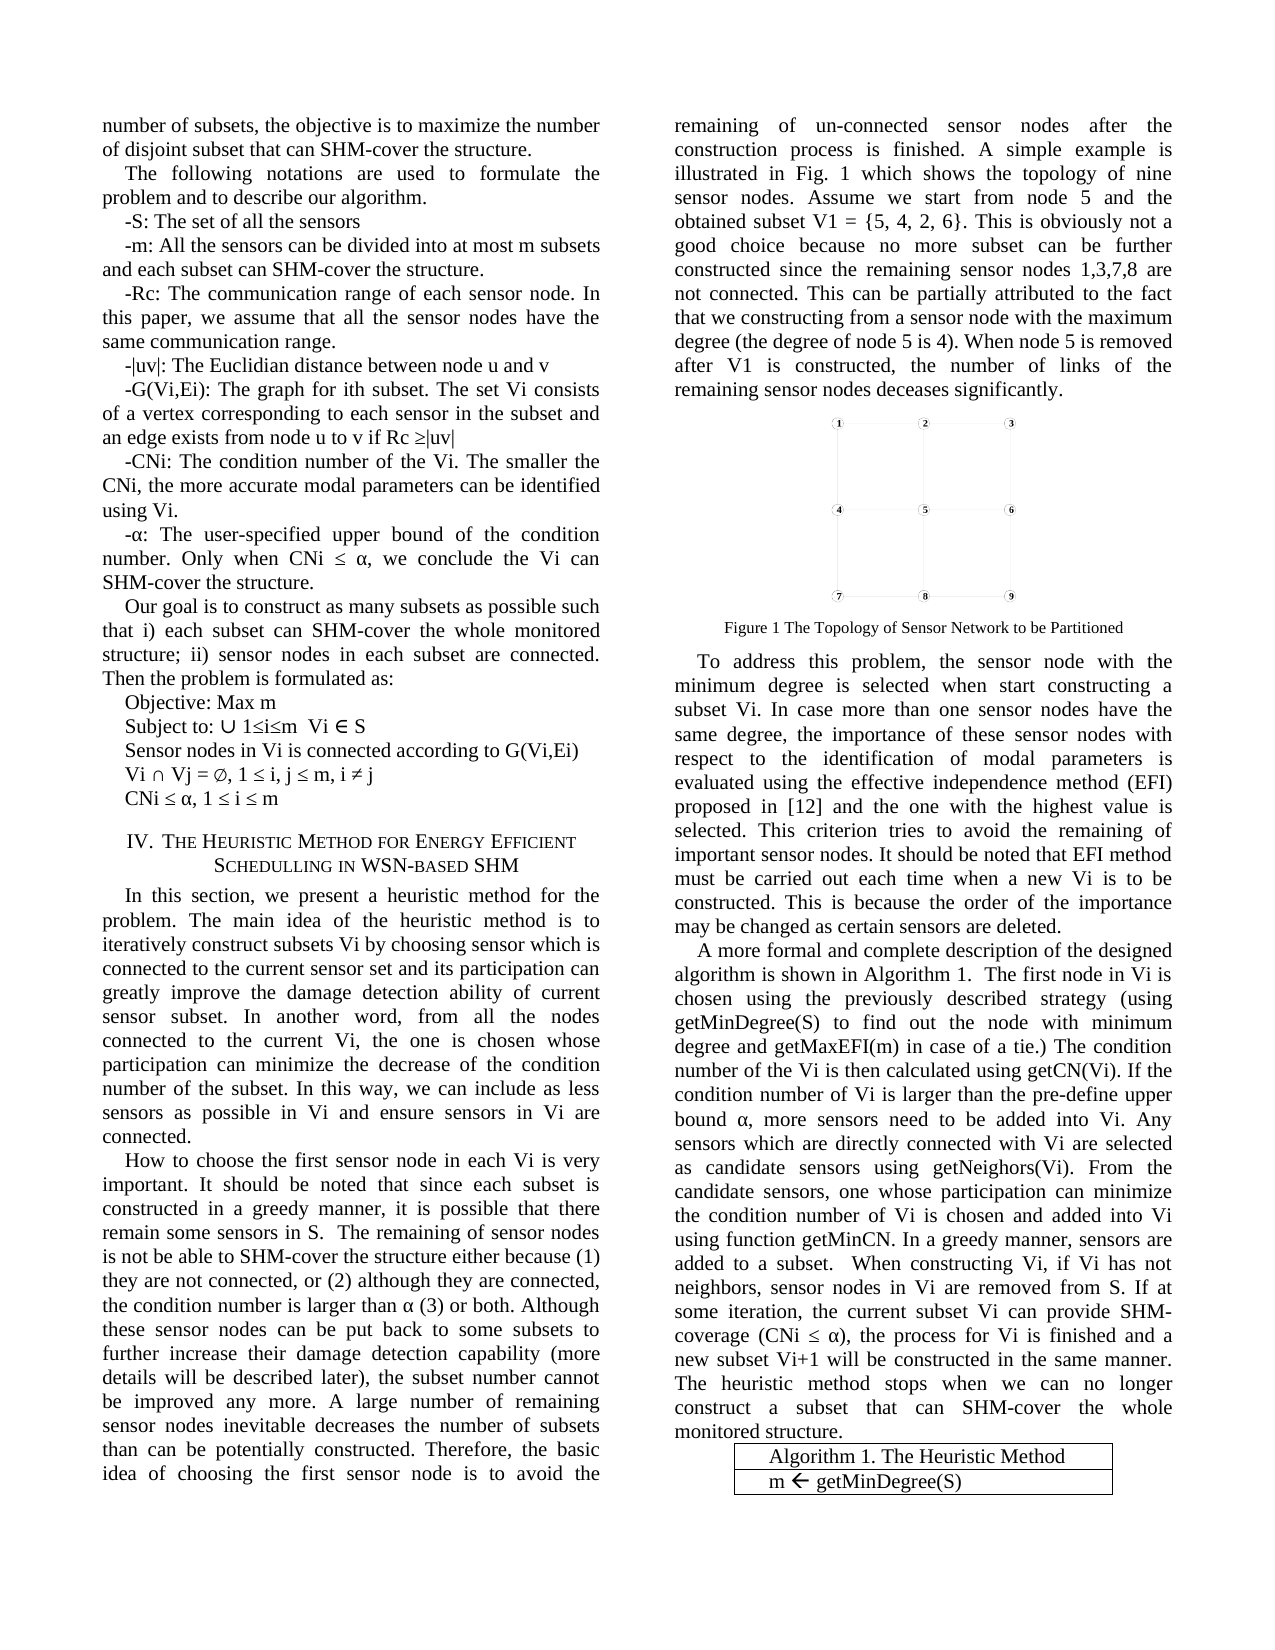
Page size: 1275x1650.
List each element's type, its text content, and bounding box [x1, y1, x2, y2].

text The following notations are used to formulate the problem and to describe our algorithm. [102, 161, 601, 209]
text -Rc: The communication range of each sensor node. In this paper, we assume that all the sensor nodes have the same communication range. [102, 281, 601, 353]
text Subject to: ∪ 1≤i≤m Vi ∈ S [102, 714, 601, 738]
text How to choose the first sensor node in each Vi is very important. It should be noted that since each subset is constructed in a greedy manner, it is possible that there remain some sensors in S. The remaining of sensor nodes is not be able to SHM-cover the structure either because (1) they are not connected, or (2) although they are connected, the condition number is larger than α (3) or both. Although these sensor nodes can be put back to some subsets to further increase their damage detection capability (more details will be described later), the subset number cannot be improved any more. A large number of remaining sensor nodes inevitable decreases the number of subsets than can be potentially constructed. Therefore, the basic idea of choosing the first sensor node is to avoid the remaining of un-connected sensor nodes after the construction process is finished. A simple example is illustrated in Fig. 1 which shows the topology of nine sensor nodes. Assume we start from node 5 and the obtained subset V1 = {5, 4, 2, 6}. This is obviously not a good choice because no more subset can be further constructed since the remaining sensor nodes 1,3,7,8 are not connected. This can be partially attributed to the fact that we constructing from a sensor node with the maximum degree (the degree of node 5 is 4). When node 5 is removed after V1 is constructed, the number of links of the remaining sensor nodes deceases significantly. [674, 112, 1173, 401]
text To address this problem, the sensor node with the minimum degree is selected when start constructing a subset Vi. In case more than one sensor nodes have the same degree, the importance of these sensor nodes with respect to the identification of modal parameters is evaluated using the effective independence method (EFI) proposed in [12] and the one with the highest value is selected. This criterion tries to avoid the remaining of important sensor nodes. It should be noted that EFI method must be carried out each time when a new Vi is to be constructed. This is because the order of the importance may be changed as certain sensors are deleted. [674, 649, 1173, 938]
text Vi ∩ Vj = ∅, 1 ≤ i, j ≤ m, i ≠ j [102, 762, 601, 786]
text -α: The user-specified upper bound of the condition number. Only when CNi ≤ α, we conclude the Vi can SHM-cover the structure. [102, 522, 601, 594]
text Our goal is to construct as many subsets as possible such that i) each subset can SHM-cover the whole monitored structure; ii) sensor nodes in each subset are connected. Then the problem is formulated as: [102, 594, 601, 690]
text -S: The set of all the sensors [102, 209, 601, 233]
subtitle The Heuristic Method for Energy Efficient Schedulling in WSN-based SHM [102, 829, 601, 877]
text -CNi: The condition number of the Vi. The smaller the CNi, the more accurate modal parameters can be identified using Vi. [102, 449, 601, 522]
text Figure 1 The Topology of Sensor Network to be Partitioned [674, 618, 1173, 637]
table_cell m getMinDegree(S) [735, 1470, 1112, 1493]
table_header Algorithm 1. The Heuristic Method [735, 1444, 1112, 1468]
text -m: All the sensors can be divided into at most m subsets and each subset can SHM-cover the structure. [102, 233, 601, 281]
text -|uv|: The Euclidian distance between node u and v [102, 353, 601, 377]
text Sensor nodes in Vi is connected according to G(Vi,Ei) [102, 738, 601, 762]
text -G(Vi,Ei): The graph for ith subset. The set Vi consists of a vertex corresponding to each sensor in the subset and an edge exists from node u to v if Rc ≥|uv| [102, 377, 601, 449]
text CNi ≤ α, 1 ≤ i ≤ m [102, 786, 601, 810]
text Objective: Max m [102, 690, 601, 714]
text In this section, we present a heuristic method for the problem. The main idea of the heuristic method is to iteratively construct subsets Vi by choosing sensor which is connected to the current sensor set and its participation can greatly improve the damage detection ability of current sensor subset. In another word, from all the nodes connected to the current Vi, the one is chosen whose participation can minimize the decrease of the condition number of the subset. In this way, we can include as less sensors as possible in Vi and ensure sensors in Vi are connected. [102, 883, 601, 1148]
text How to choose the first sensor node in each Vi is very important. It should be noted that since each subset is constructed in a greedy manner, it is possible that there remain some sensors in S. The remaining of sensor nodes is not be able to SHM-cover the structure either because (1) they are not connected, or (2) although they are connected, the condition number is larger than α (3) or both. Although these sensor nodes can be put back to some subsets to further increase their damage detection capability (more details will be described later), the subset number cannot be improved any more. A large number of remaining sensor nodes inevitable decreases the number of subsets than can be potentially constructed. Therefore, the basic idea of choosing the first sensor node is to avoid the remaining of un-connected sensor nodes after the construction process is finished. A simple example is illustrated in Fig. 1 which shows the topology of nine sensor nodes. Assume we start from node 5 and the obtained subset V1 = {5, 4, 2, 6}. This is obviously not a good choice because no more subset can be further constructed since the remaining sensor nodes 1,3,7,8 are not connected. This can be partially attributed to the fact that we constructing from a sensor node with the maximum degree (the degree of node 5 is 4). When node 5 is removed after V1 is constructed, the number of links of the remaining sensor nodes deceases significantly. [102, 1148, 601, 1485]
text A more formal and complete description of the designed algorithm is shown in Algorithm 1. The first node in Vi is chosen using the previously described strategy (using getMinDegree(S) to find out the node with minimum degree and getMaxEFI(m) in case of a tie.) The condition number of the Vi is then calculated using getCN(Vi). If the condition number of Vi is larger than the pre-define upper bound α, more sensors need to be added into Vi. Any sensors which are directly connected with Vi are selected as candidate sensors using getNeighors(Vi). From the candidate sensors, one whose participation can minimize the condition number of Vi is chosen and added into Vi using function getMinCN. In a greedy manner, sensors are added to a subset. When constructing Vi, if Vi has not neighbors, sensor nodes in Vi are removed from S. If at some iteration, the current subset Vi can provide SHM-coverage (CNi ≤ α), the process for Vi is finished and a new subset Vi+1 will be constructed in the same manner. The heuristic method stops when we can no longer construct a subset that can SHM-cover the whole monitored structure. [674, 938, 1173, 1443]
